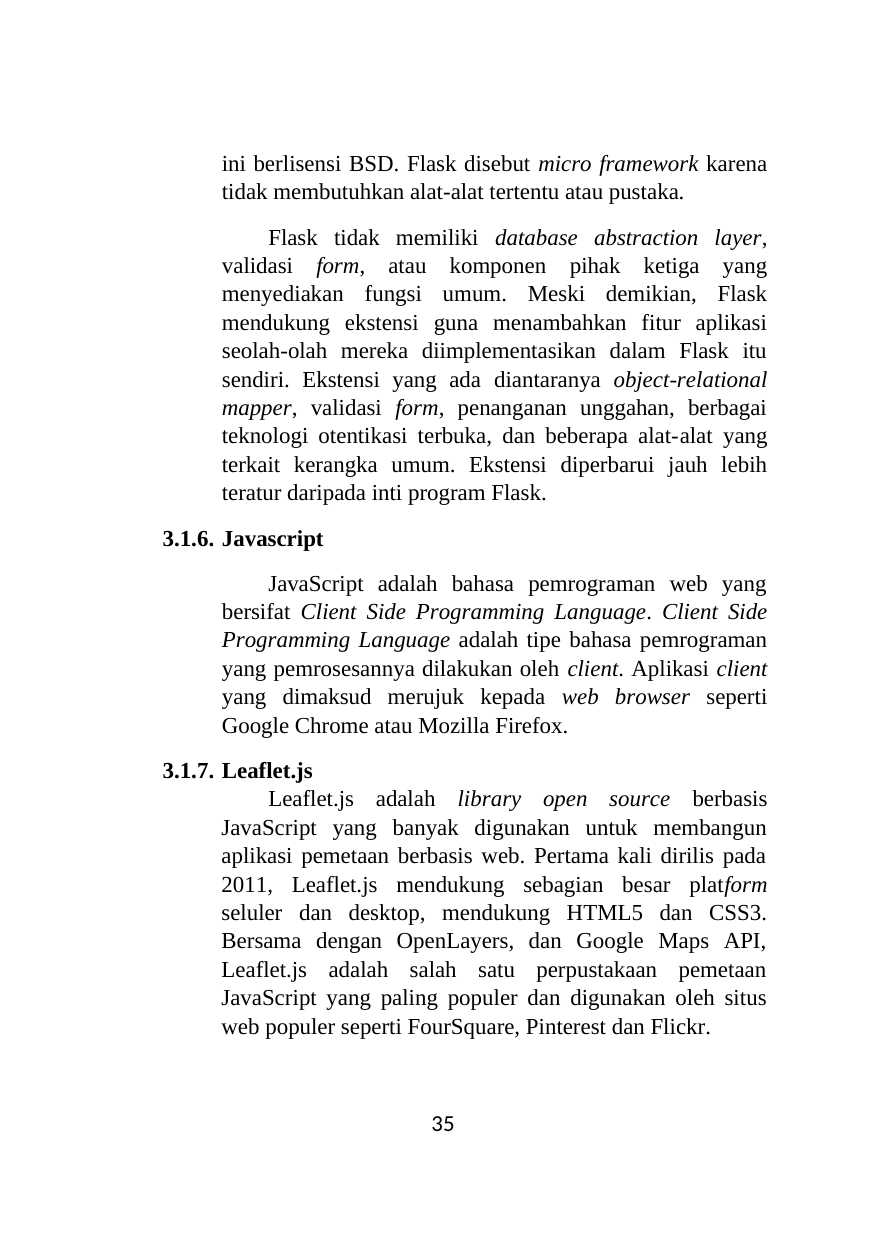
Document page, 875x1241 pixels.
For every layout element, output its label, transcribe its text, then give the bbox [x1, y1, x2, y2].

list Leaflet.js [162, 757, 767, 783]
text Flask tidak memiliki database abstraction layer, validasi form, atau komponen pihak ketiga yang menyediakan fungsi umum. Meski demikian, Flask mendukung ekstensi guna menambahkan fitur aplikasi seolah-olah mereka diimplementasikan dalam Flask itu sendiri. Ekstensi yang ada diantaranya object-relational mapper, validasi form, penanganan unggahan, berbagai teknologi otentikasi terbuka, dan beberapa alat-alat yang terkait kerangka umum. Ekstensi diperbarui jauh lebih teratur daripada inti program Flask. [222, 223, 767, 506]
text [222, 150, 767, 205]
text JavaScript adalah bahasa pemrograman web yang bersifat Client Side Programming Language. Client Side Programming Language adalah tipe bahasa pemrograman yang pemrosesannya dilakukan oleh client. Aplikasi client yang dimaksud merujuk kepada web browser seperti Google Chrome atau Mozilla Firefox. [222, 570, 767, 738]
list Leaflet.js adalah library open source berbasis JavaScript yang banyak digunakan untuk membangun aplikasi pemetaan berbasis web. Pertama kali dirilis pada 2011, Leaflet.js mendukung sebagian besar platform seluler dan desktop, mendukung HTML5 dan CSS3. Bersama dengan OpenLayers, dan Google Maps API, Leaflet.js adalah salah satu perpustakaan pemetaan JavaScript yang paling populer dan digunakan oleh situs web populer seperti FourSquare, Pinterest dan Flickr. [221, 785, 767, 1039]
list Javascript [162, 524, 767, 551]
